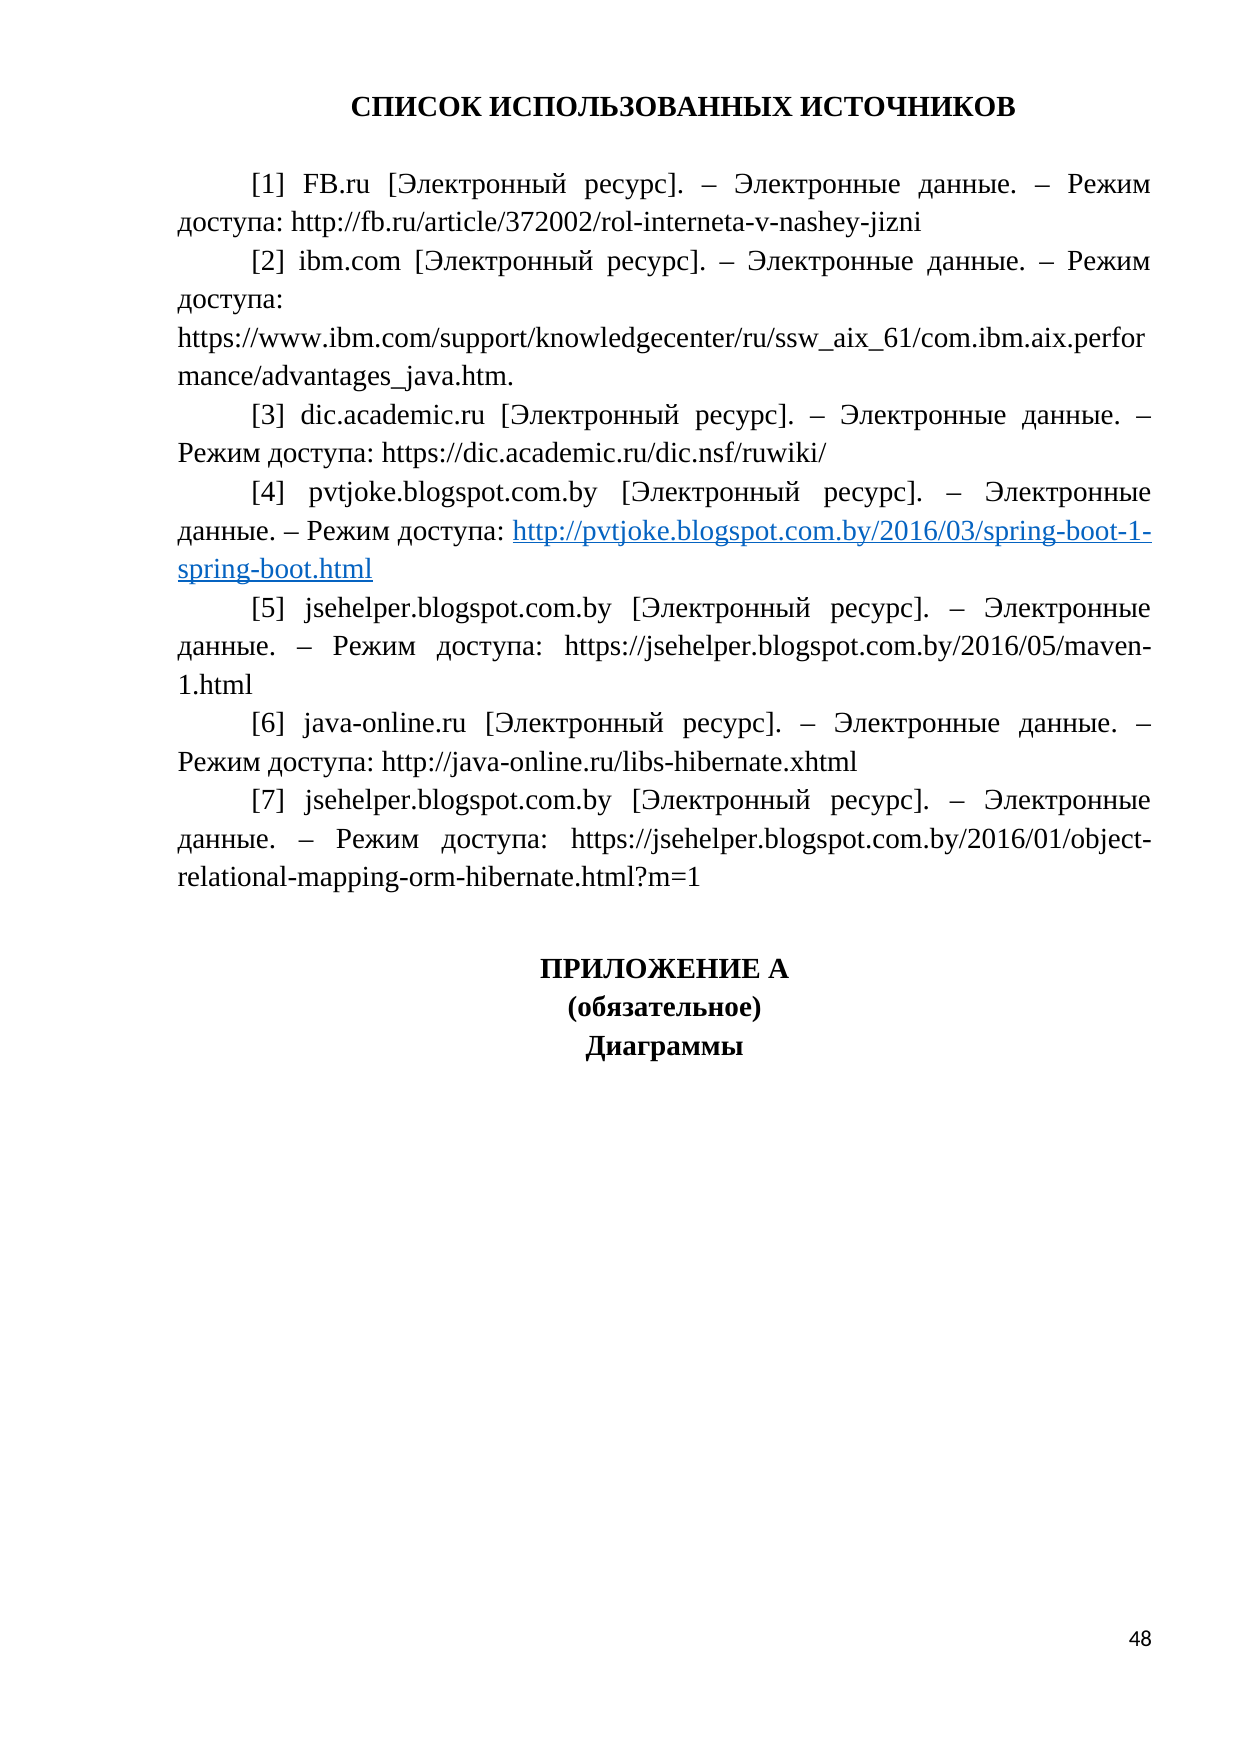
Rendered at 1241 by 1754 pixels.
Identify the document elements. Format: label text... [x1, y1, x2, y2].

text Диаграммы [177, 1028, 1152, 1062]
text [2] ibm.com [Электронный ресурс]. – Электронные данные. – Режим доступа: https://www.ibm.com/support/knowledgecenter/ru/ssw_aix_61/com.ibm.aix.performance/advantages_java.htm. [177, 243, 1152, 392]
subtitle СПИСОК ИСПОЛЬЗОВАННЫХ ИСТОЧНИКОВ [215, 89, 1152, 122]
text (обязательное) [177, 989, 1152, 1023]
subtitle ПРИЛОЖЕНИЕ А [177, 951, 1152, 984]
text [1] FB.ru [Электронный ресурс]. – Электронные данные. – Режим доступа: http://fb.ru/article/372002/rol-interneta-v-nashey-jizni [177, 166, 1152, 238]
text [6] java-online.ru [Электронный ресурс]. – Электронные данные. – Режим доступа: http://java-online.ru/libs-hibernate.xhtml [177, 705, 1152, 777]
text [3] dic.academic.ru [Электронный ресурс]. – Электронные данные. – Режим доступа: https://dic.academic.ru/dic.nsf/ruwiki/ [177, 397, 1152, 469]
text [4] pvtjoke.blogspot.com.by [Электронный ресурс]. – Электронные данные. – Режим доступа: http://pvtjoke.blogspot.com.by/2016/03/spring-boot-1-spring-boot.html [177, 474, 1152, 585]
text [7] jsehelper.blogspot.com.by [Электронный ресурс]. – Электронные данные. – Режим доступа: https://jsehelper.blogspot.com.by/2016/01/object-relational-mapping-orm-hibernate.html?m=1 [177, 782, 1152, 893]
text [5] jsehelper.blogspot.com.by [Электронный ресурс]. – Электронные данные. – Режим доступа: https://jsehelper.blogspot.com.by/2016/05/maven-1.html [177, 590, 1152, 700]
